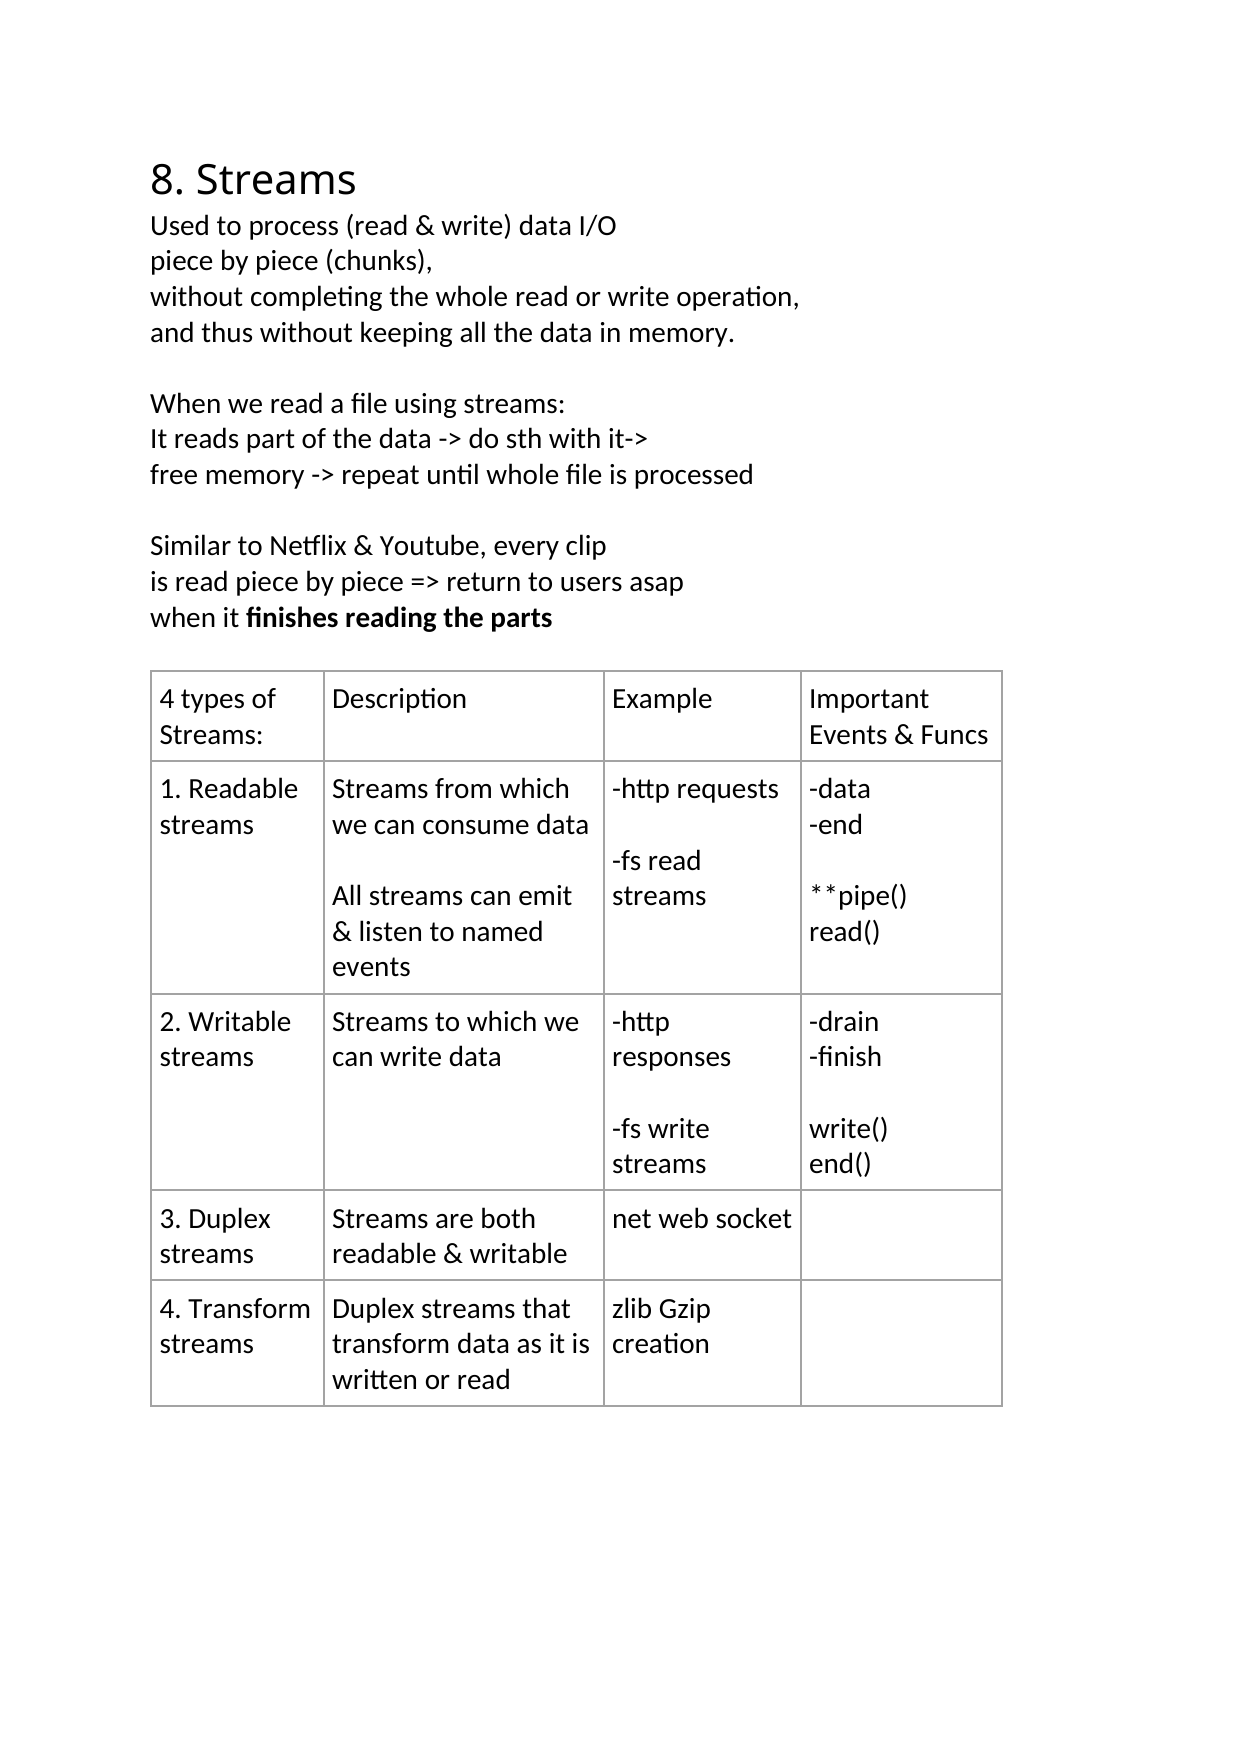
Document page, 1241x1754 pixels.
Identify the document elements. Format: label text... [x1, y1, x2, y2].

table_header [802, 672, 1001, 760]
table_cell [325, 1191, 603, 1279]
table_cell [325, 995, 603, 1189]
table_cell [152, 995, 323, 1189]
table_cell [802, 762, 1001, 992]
text is read piece by piece => return to users asap [150, 563, 1090, 599]
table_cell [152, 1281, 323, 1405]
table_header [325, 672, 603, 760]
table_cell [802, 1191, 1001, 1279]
text It reads part of the data -> do sth with it-> [150, 421, 1090, 456]
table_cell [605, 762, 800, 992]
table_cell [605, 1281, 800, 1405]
text Used to process (read & write) data I/O [150, 207, 1090, 242]
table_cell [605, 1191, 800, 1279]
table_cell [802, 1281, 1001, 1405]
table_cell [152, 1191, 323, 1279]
text When we read a file using streams: [150, 385, 1090, 421]
text 8. Streams [150, 150, 1090, 207]
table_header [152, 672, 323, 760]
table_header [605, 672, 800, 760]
text without completing the whole read or write operation, [150, 278, 1090, 314]
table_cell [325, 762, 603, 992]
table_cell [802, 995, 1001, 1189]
text and thus without keeping all the data in memory. [150, 314, 1090, 349]
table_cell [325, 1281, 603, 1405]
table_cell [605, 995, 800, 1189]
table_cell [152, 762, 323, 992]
text free memory -> repeat until whole file is processed [150, 456, 1090, 492]
text Similar to Netflix & Youtube, every clip [150, 527, 1090, 563]
text when it finishes reading the parts [150, 599, 1090, 634]
text piece by piece (chunks), [150, 242, 1090, 278]
